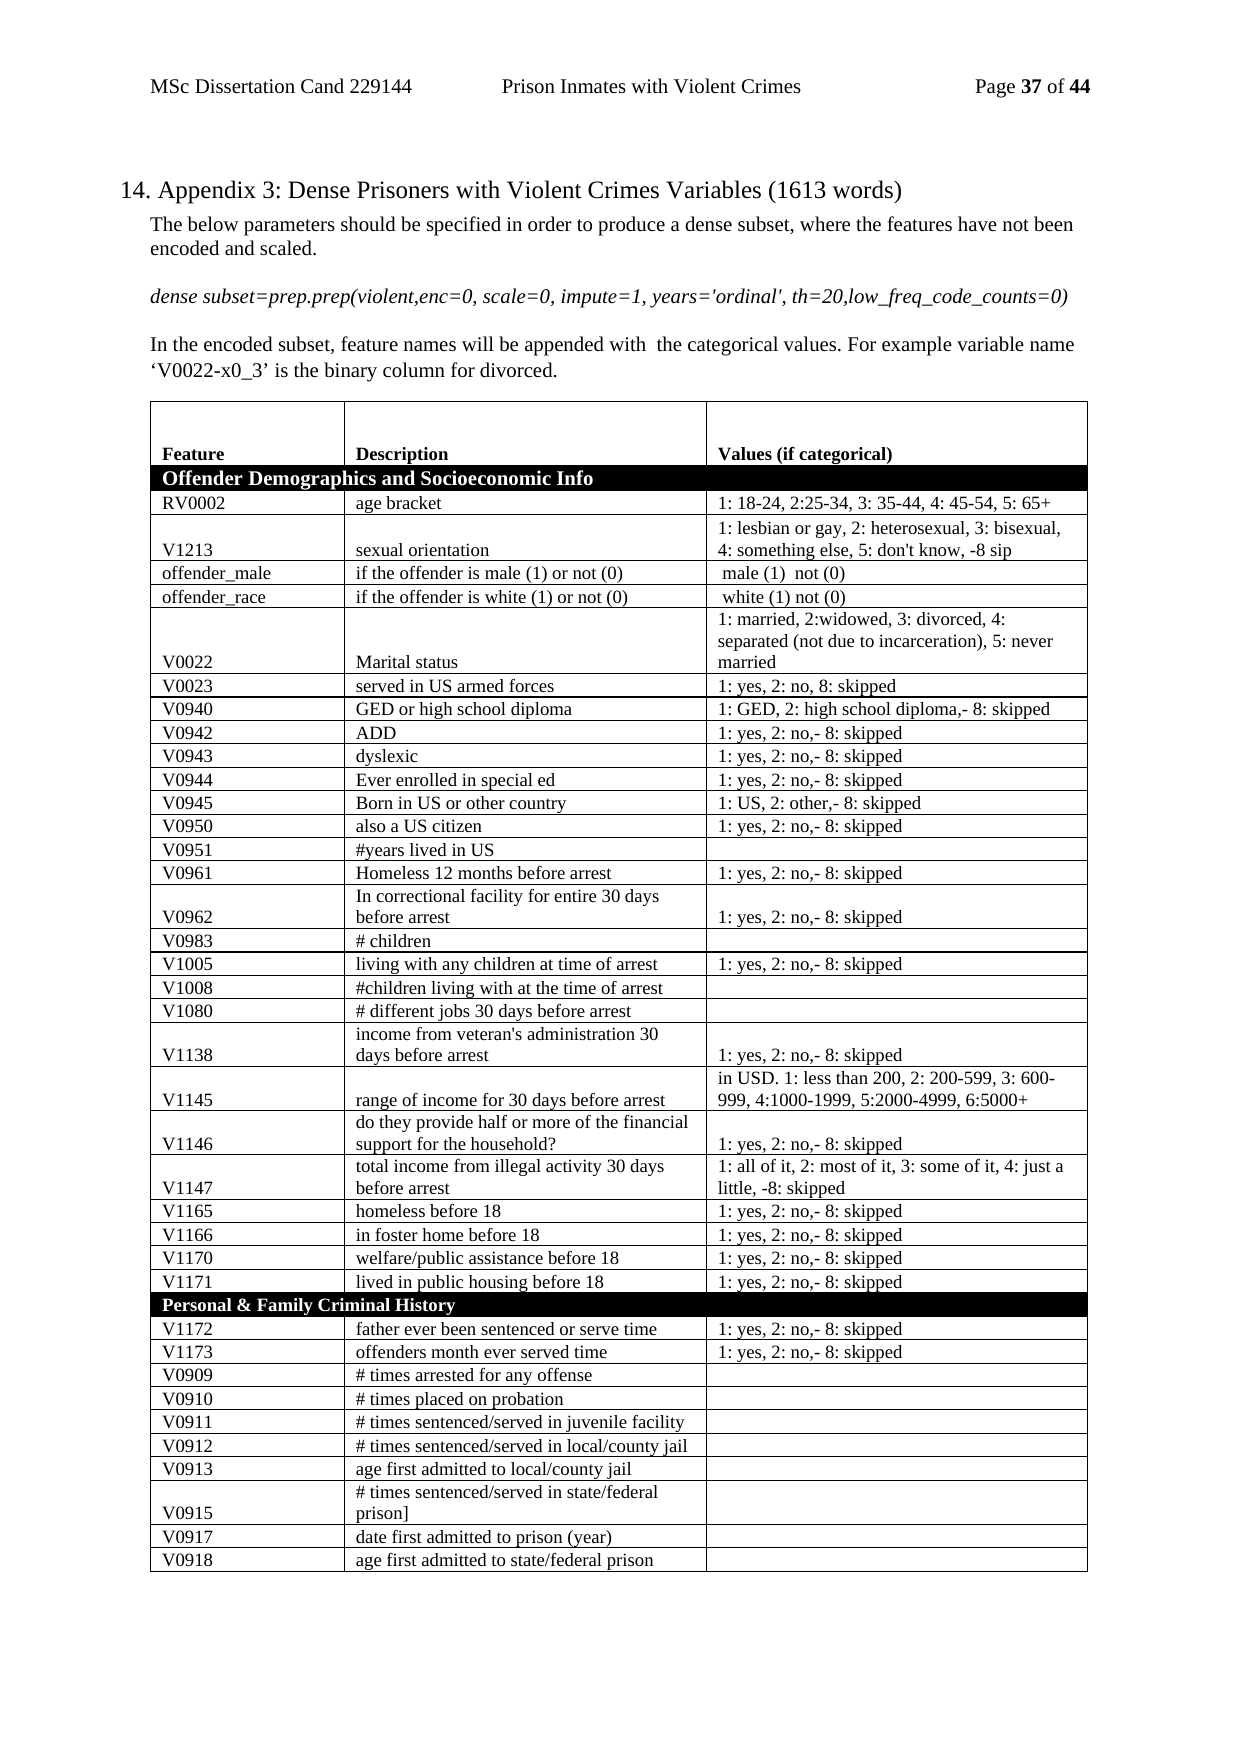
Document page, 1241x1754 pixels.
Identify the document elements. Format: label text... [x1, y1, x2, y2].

table_cell 1: 18-24, 2:25-34, 3: 35-44, 4: 45-54, 5: 65+ [707, 491, 1087, 513]
table_cell RV0002 [151, 491, 344, 513]
table_cell V1080 [151, 999, 344, 1022]
table_cell 1: married, 2:widowed, 3: divorced, 4: separated (not due to incarceration), 5: never married [707, 608, 1087, 673]
table_header Feature [151, 402, 344, 465]
table_cell [707, 1548, 1087, 1571]
table_cell range of income for 30 days before arrest [345, 1067, 706, 1110]
table_cell offender_male [151, 561, 344, 584]
table_cell age first admitted to state/federal prison [345, 1548, 706, 1571]
text dense subset=prep.prep(violent,enc=0, scale=0, impute=1, years='ordinal', th=20,low_freq_code_counts=0) [150, 284, 1146, 308]
table_cell 1: yes, 2: no,- 8: skipped [707, 721, 1087, 743]
table_cell offenders month ever served time [345, 1340, 706, 1362]
table_cell 1: yes, 2: no,- 8: skipped [707, 1317, 1087, 1339]
table_cell V1008 [151, 976, 344, 998]
table_cell V0962 [151, 885, 344, 928]
table_cell [707, 838, 1087, 860]
text The below parameters should be specified in order to produce a dense subset, where the features have not been encoded and scaled. [150, 212, 1146, 260]
table_cell 1: yes, 2: no,- 8: skipped [707, 885, 1087, 928]
table_cell 1: yes, 2: no, 8: skipped [707, 674, 1087, 696]
table_cell [707, 1525, 1087, 1547]
table_cell [707, 1457, 1087, 1480]
table_cell V0950 [151, 815, 344, 837]
table_cell # times arrested for any offense [345, 1364, 706, 1386]
table_cell V1146 [151, 1111, 344, 1154]
table_cell [707, 999, 1087, 1022]
table_cell 1: yes, 2: no,- 8: skipped [707, 1340, 1087, 1362]
table_cell 1: yes, 2: no,- 8: skipped [707, 1111, 1087, 1154]
table_cell 1: US, 2: other,- 8: skipped [707, 791, 1087, 813]
table_cell V0944 [151, 768, 344, 790]
table_cell # children [345, 929, 706, 951]
table_cell in foster home before 18 [345, 1223, 706, 1245]
table_cell V1147 [151, 1155, 344, 1198]
table_header Values (if categorical) [707, 402, 1087, 465]
table_cell 1: lesbian or gay, 2: heterosexual, 3: bisexual, 4: something else, 5: don't know, -8 sip [707, 515, 1087, 560]
table_cell living with any children at time of arrest [345, 953, 706, 975]
table_cell V1145 [151, 1067, 344, 1110]
table_cell # times sentenced/served in state/federal prison] [345, 1481, 706, 1524]
table_cell # times sentenced/served in juvenile facility [345, 1410, 706, 1433]
table_cell V1165 [151, 1200, 344, 1222]
table_cell Marital status [345, 608, 706, 673]
table_cell V0912 [151, 1434, 344, 1456]
table_cell age bracket [345, 491, 706, 513]
table_cell total income from illegal activity 30 days before arrest [345, 1155, 706, 1198]
table_cell served in US armed forces [345, 674, 706, 696]
table_cell 1: yes, 2: no,- 8: skipped [707, 1246, 1087, 1269]
table_cell Offender Demographics and Socioeconomic Info [151, 466, 1087, 490]
table_cell [707, 976, 1087, 998]
table_cell in USD. 1: less than 200, 2: 200-599, 3: 600-999, 4:1000-1999, 5:2000-4999, 6:5000+ [707, 1067, 1087, 1110]
table_cell V0910 [151, 1387, 344, 1409]
table_cell V0917 [151, 1525, 344, 1547]
table_cell [707, 1387, 1087, 1409]
table_header Description [345, 402, 706, 465]
subtitle Appendix 3: Dense Prisoners with Violent Crimes Variables (1613 words) [120, 175, 1146, 204]
table_cell #years lived in US [345, 838, 706, 860]
table_cell V0942 [151, 721, 344, 743]
table_cell V1173 [151, 1340, 344, 1362]
table_cell also a US citizen [345, 815, 706, 837]
table_cell [707, 1434, 1087, 1456]
table_cell V0915 [151, 1481, 344, 1524]
table_cell age first admitted to local/county jail [345, 1457, 706, 1480]
table_cell 1: GED, 2: high school diploma,- 8: skipped [707, 698, 1087, 720]
table_cell V1213 [151, 515, 344, 560]
table_cell 1: yes, 2: no,- 8: skipped [707, 1270, 1087, 1292]
table_cell if the offender is white (1) or not (0) [345, 585, 706, 607]
table_cell if the offender is male (1) or not (0) [345, 561, 706, 584]
table_cell 1: yes, 2: no,- 8: skipped [707, 815, 1087, 837]
table_cell lived in public housing before 18 [345, 1270, 706, 1292]
table_cell homeless before 18 [345, 1200, 706, 1222]
table_cell In correctional facility for entire 30 days before arrest [345, 885, 706, 928]
table_cell V1171 [151, 1270, 344, 1292]
table_cell V0918 [151, 1548, 344, 1571]
table_cell 1: yes, 2: no,- 8: skipped [707, 1223, 1087, 1245]
table_cell V0911 [151, 1410, 344, 1433]
table_cell # times placed on probation [345, 1387, 706, 1409]
table_cell [707, 1364, 1087, 1386]
table_cell #children living with at the time of arrest [345, 976, 706, 998]
table_cell 1: yes, 2: no,- 8: skipped [707, 1023, 1087, 1066]
table_cell dyslexic [345, 744, 706, 767]
table_cell 1: yes, 2: no,- 8: skipped [707, 953, 1087, 975]
table_cell V0940 [151, 698, 344, 720]
table_cell Ever enrolled in special ed [345, 768, 706, 790]
table_cell V1172 [151, 1317, 344, 1339]
table_cell Homeless 12 months before arrest [345, 861, 706, 884]
table_cell # times sentenced/served in local/county jail [345, 1434, 706, 1456]
table_cell father ever been sentenced or serve time [345, 1317, 706, 1339]
table_cell V0943 [151, 744, 344, 767]
table_cell 1: yes, 2: no,- 8: skipped [707, 744, 1087, 767]
table_cell Born in US or other country [345, 791, 706, 813]
table_cell V0909 [151, 1364, 344, 1386]
table_cell # different jobs 30 days before arrest [345, 999, 706, 1022]
table_cell GED or high school diploma [345, 698, 706, 720]
table_cell V0983 [151, 929, 344, 951]
table_cell V1166 [151, 1223, 344, 1245]
table_cell welfare/public assistance before 18 [345, 1246, 706, 1269]
text In the encoded subset, feature names will be appended with the categorical values. For example variable name ‘V0022-x0_3’ is the binary column for divorced. [150, 332, 1146, 382]
table_cell [707, 1481, 1087, 1524]
table_cell V0022 [151, 608, 344, 673]
table_cell 1: all of it, 2: most of it, 3: some of it, 4: just a little, -8: skipped [707, 1155, 1087, 1198]
table_cell income from veteran's administration 30 days before arrest [345, 1023, 706, 1066]
table_cell [707, 1410, 1087, 1433]
table_cell date first admitted to prison (year) [345, 1525, 706, 1547]
table_cell V0913 [151, 1457, 344, 1480]
table_cell male (1) not (0) [707, 561, 1087, 584]
table_cell offender_race [151, 585, 344, 607]
table_cell V1138 [151, 1023, 344, 1066]
table_cell 1: yes, 2: no,- 8: skipped [707, 1200, 1087, 1222]
table_cell V0951 [151, 838, 344, 860]
table_cell V1005 [151, 953, 344, 975]
table_cell white (1) not (0) [707, 585, 1087, 607]
table_cell V1170 [151, 1246, 344, 1269]
table_cell Personal & Family Criminal History [151, 1293, 1087, 1316]
table_cell 1: yes, 2: no,- 8: skipped [707, 768, 1087, 790]
table_cell V0023 [151, 674, 344, 696]
table_cell sexual orientation [345, 515, 706, 560]
table_cell V0945 [151, 791, 344, 813]
table_cell ADD [345, 721, 706, 743]
table_cell do they provide half or more of the financial support for the household? [345, 1111, 706, 1154]
table_cell V0961 [151, 861, 344, 884]
table_cell [707, 929, 1087, 951]
table_cell 1: yes, 2: no,- 8: skipped [707, 861, 1087, 884]
